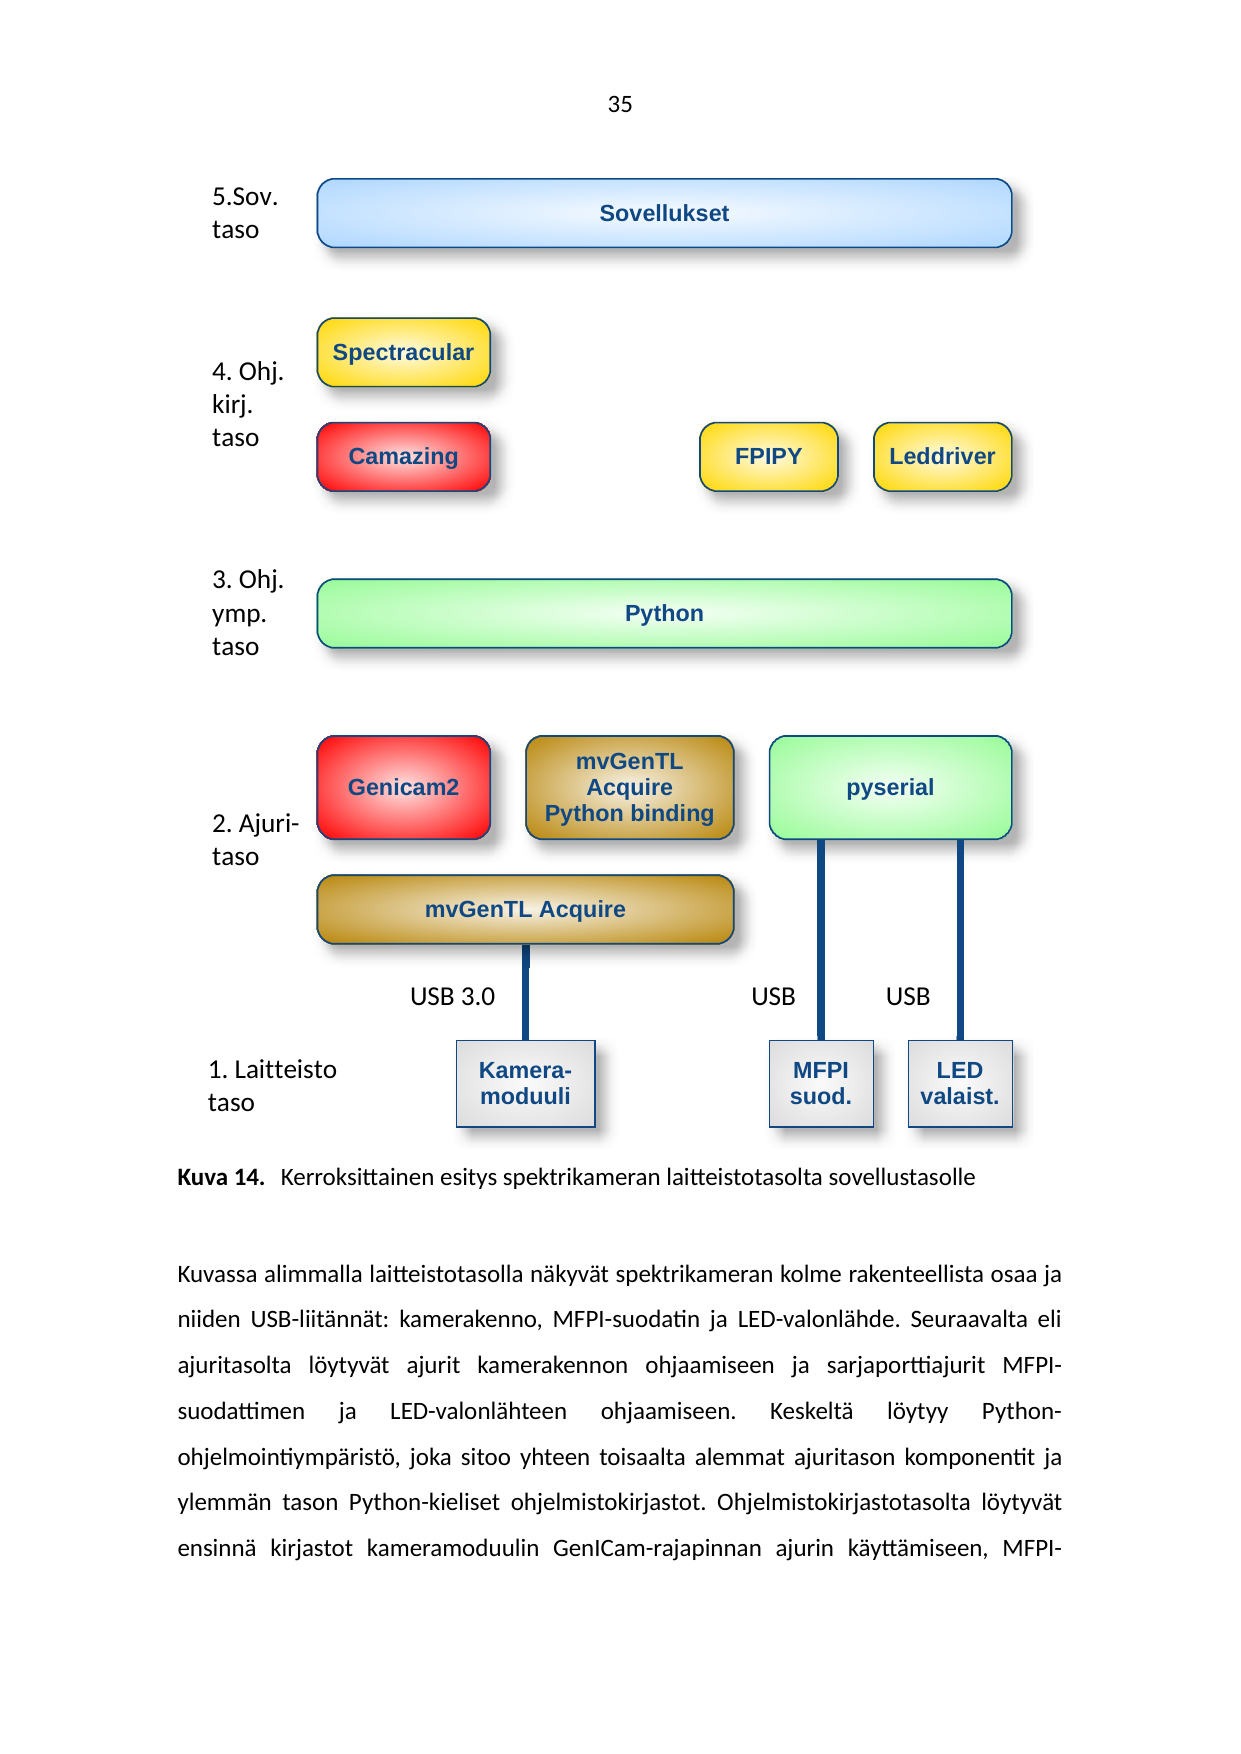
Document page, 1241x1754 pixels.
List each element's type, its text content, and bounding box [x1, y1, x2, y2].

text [177, 1258, 1063, 1563]
text Kuva 14. Kerroksittainen esitys spektrikameran laitteistotasolta sovellustasolle [177, 1161, 1063, 1191]
